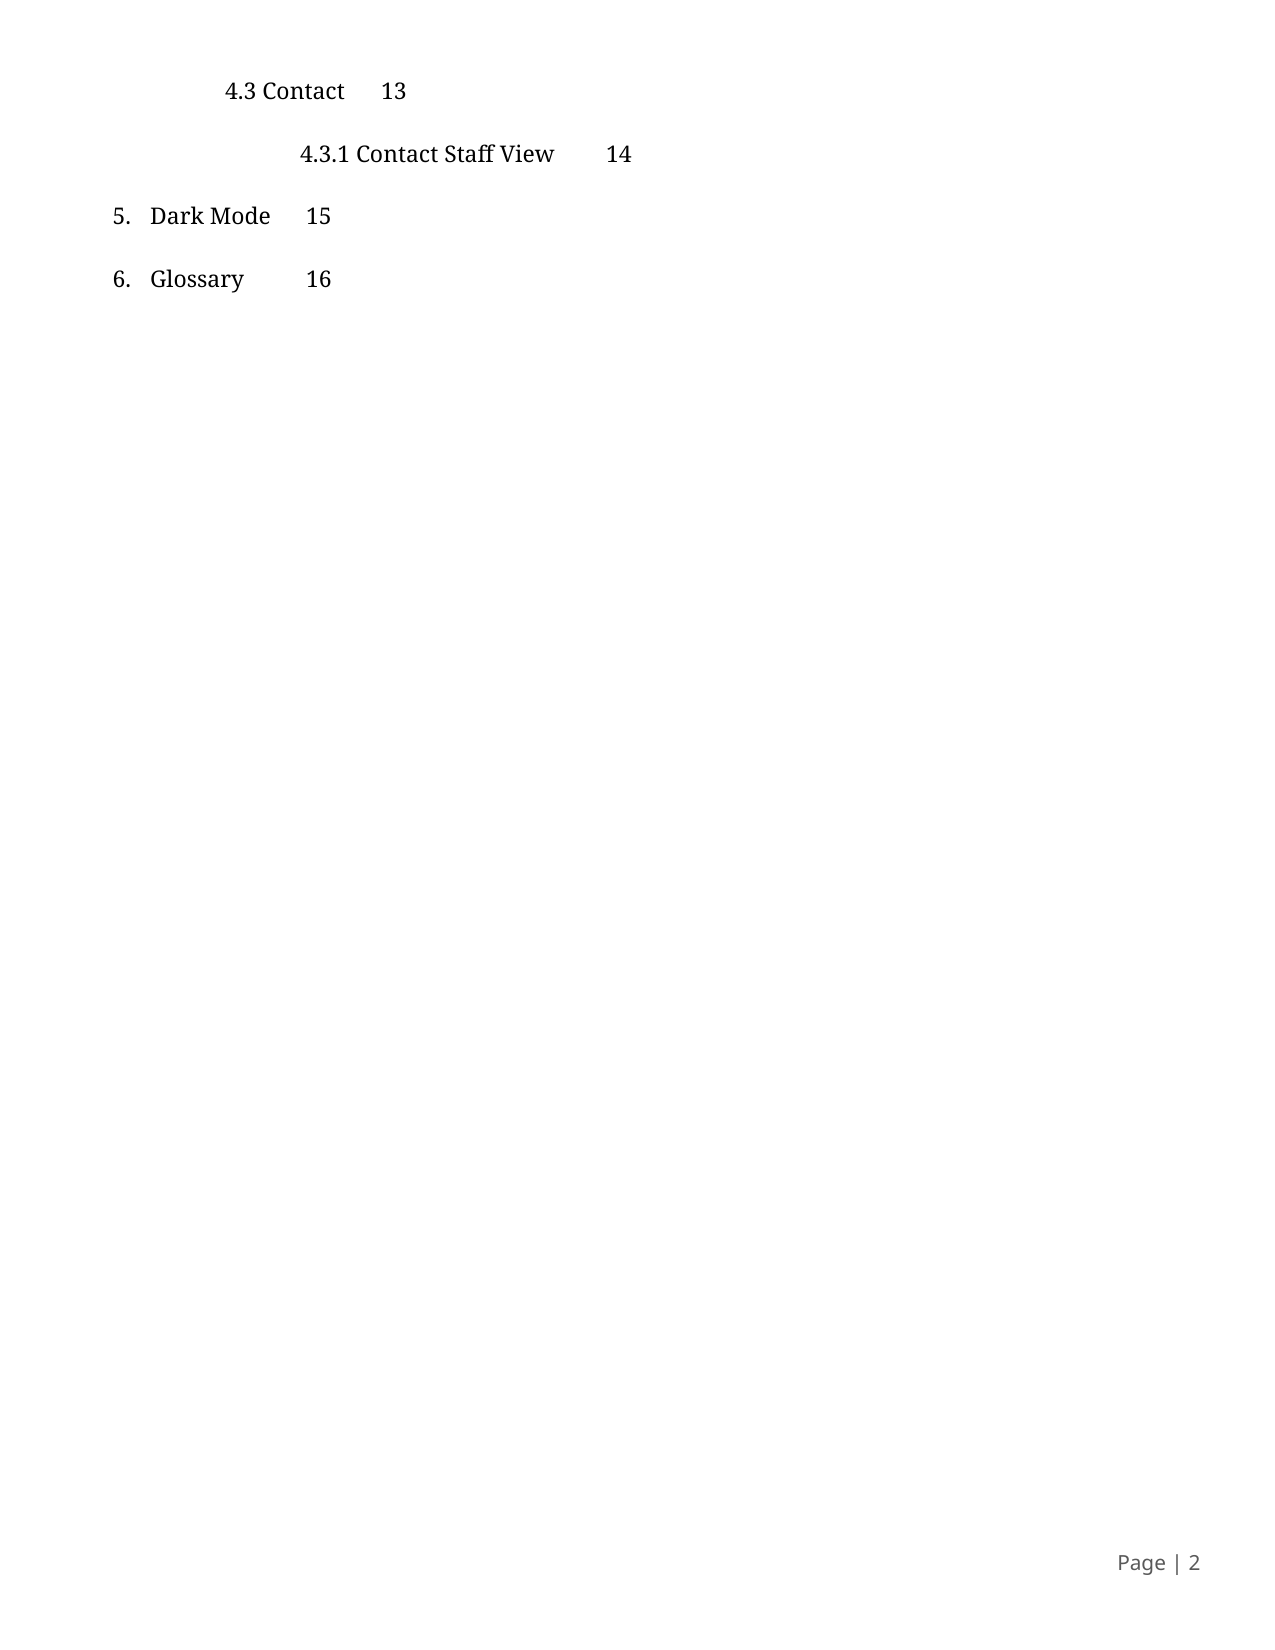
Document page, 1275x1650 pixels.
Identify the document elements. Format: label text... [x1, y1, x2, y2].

list Glossary 16 [112, 262, 1200, 294]
list 4.3.1 Contact Staff View 14 [225, 137, 1200, 169]
list Dark Mode 15 [112, 200, 1200, 231]
list 4.3 Contact 13 [225, 75, 1200, 106]
